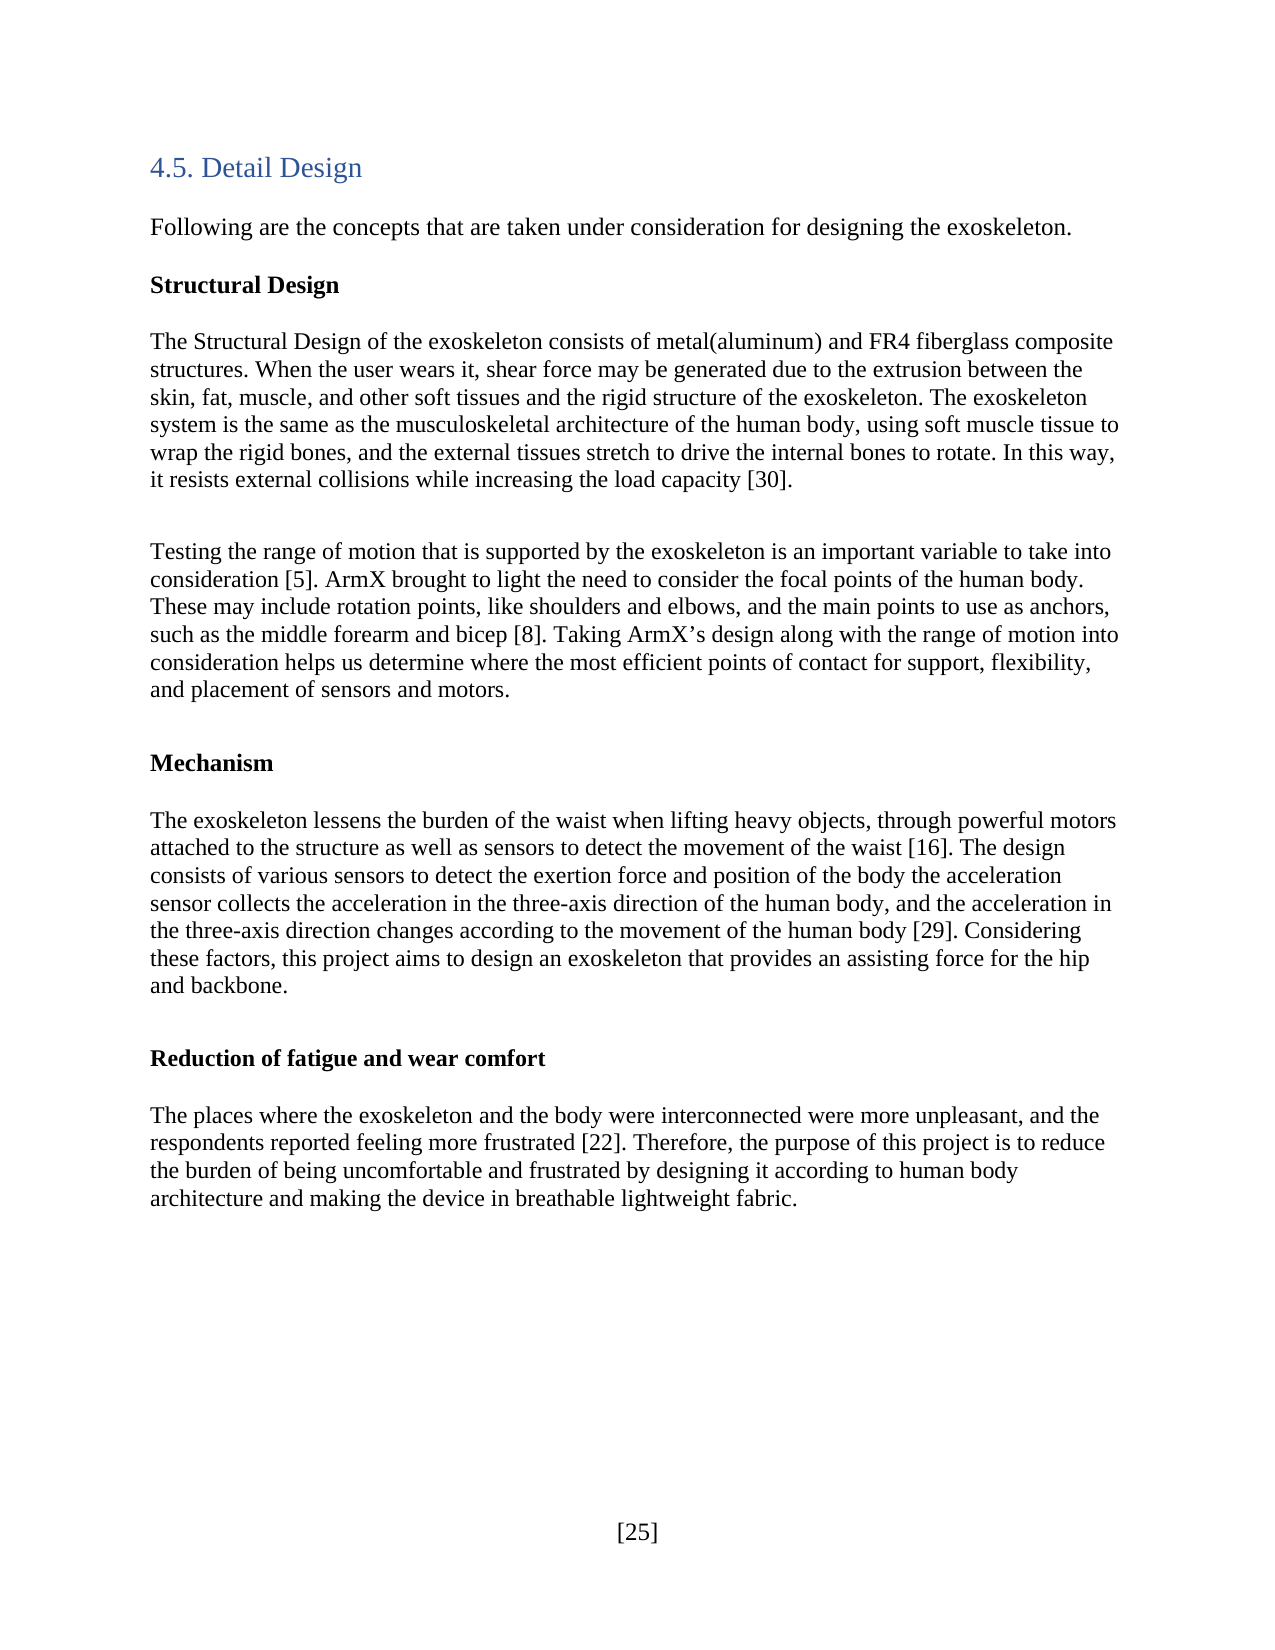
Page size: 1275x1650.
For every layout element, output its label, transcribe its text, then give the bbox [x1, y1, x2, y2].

text Structural Design [150, 270, 1125, 298]
text The exoskeleton lessens the burden of the waist when lifting heavy objects, through powerful motors attached to the structure as well as sensors to detect the movement of the waist [16]. The design consists of various sensors to detect the exertion force and position of the body the acceleration sensor collects the acceleration in the three-axis direction of the human body, and the acceleration in the three-axis direction changes according to the movement of the human body [29]. Considering these factors, this project aims to design an exoskeleton that provides an assisting force for the hip and backbone. [150, 806, 1125, 999]
subtitle 4.5. Detail Design [150, 150, 1125, 183]
text Following are the concepts that are taken under consideration for designing the exoskeleton. [150, 212, 1125, 241]
text Mechanism [150, 748, 1125, 777]
text Testing the range of motion that is supported by the exoskeleton is an important variable to take into consideration [5]. ArmX brought to light the need to consider the focal points of the human body. These may include rotation points, like shoulders and elbows, and the main points to use as anchors, such as the middle forearm and bicep [8]. Taking ArmX’s design along with the range of motion into consideration helps us determine where the most efficient points of contact for support, flexibility, and placement of sensors and motors. [150, 537, 1125, 703]
text The Structural Design of the exoskeleton consists of metal(aluminum) and FR4 fiberglass composite structures. When the user wears it, shear force may be generated due to the extrusion between the skin, fat, muscle, and other soft tissues and the rigid structure of the exoskeleton. The exoskeleton system is the same as the musculoskeletal architecture of the human body, using soft muscle tissue to wrap the rigid bones, and the external tissues stretch to drive the internal bones to rotate. In this way, it resists external collisions while increasing the load capacity [30]. [150, 327, 1125, 493]
text The places where the exoskeleton and the body were interconnected were more unpleasant, and the respondents reported feeling more frustrated [22]. Therefore, the purpose of this project is to reduce the burden of being uncomfortable and frustrated by designing it according to human body architecture and making the device in breathable lightweight fabric. [150, 1101, 1125, 1211]
text Reduction of fatigue and wear comfort [150, 1044, 1125, 1072]
